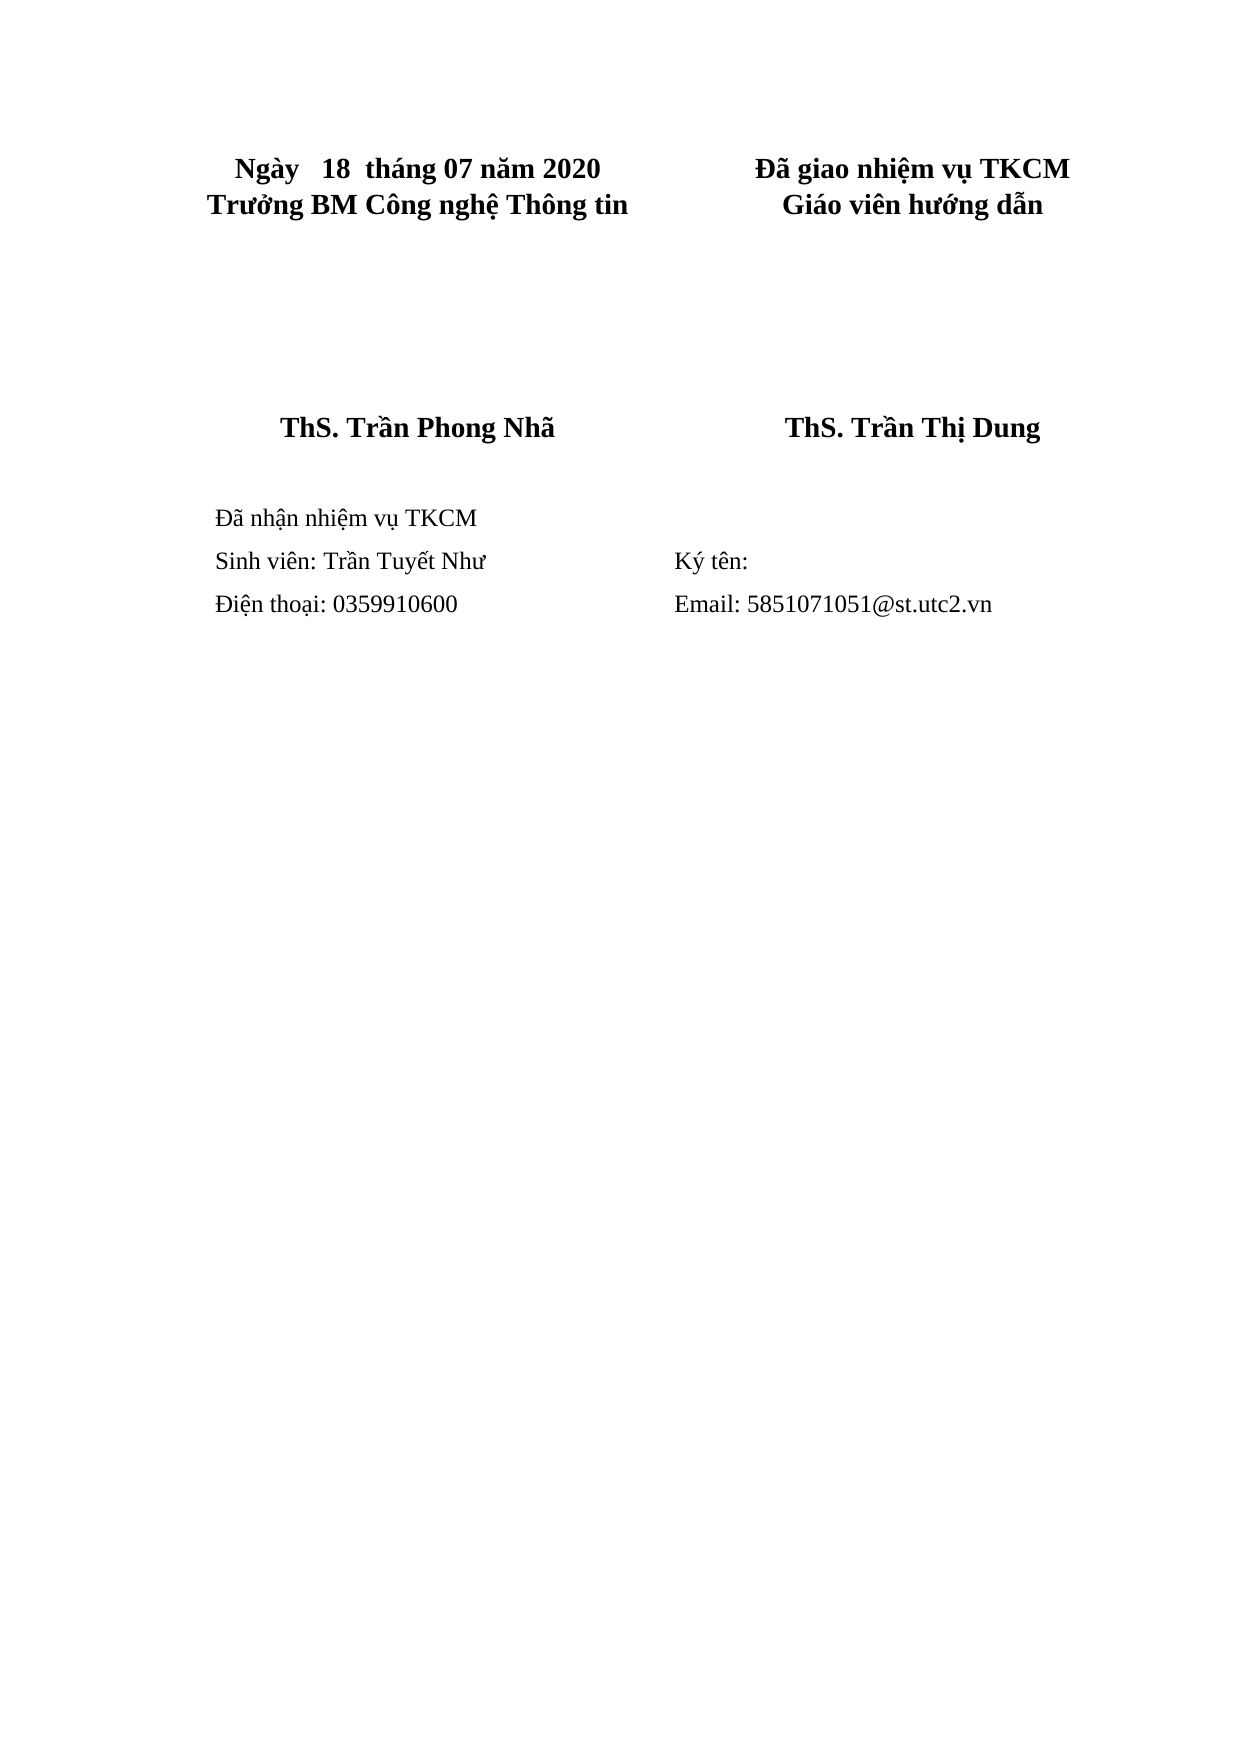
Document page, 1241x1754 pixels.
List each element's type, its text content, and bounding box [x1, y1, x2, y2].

text Đã nhận nhiệm vụ TKCM [215, 503, 1122, 532]
text Sinh viên: Trần Tuyết Như Ký tên: [215, 546, 1122, 575]
table_header Ngày 18 tháng 07 năm 2020 Trưởng BM Công nghệ Thông tin [155, 152, 680, 233]
table_cell ThS. Trần Phong Nhã [155, 233, 680, 446]
text Điện thoại: 0359910600 Email: 5851071051@st.utc2.vn [215, 589, 1122, 618]
table_cell ThS. Trần Thị Dung [680, 233, 1144, 446]
table_header Đã giao nhiệm vụ TKCM Giáo viên hướng dẫn [680, 152, 1144, 233]
